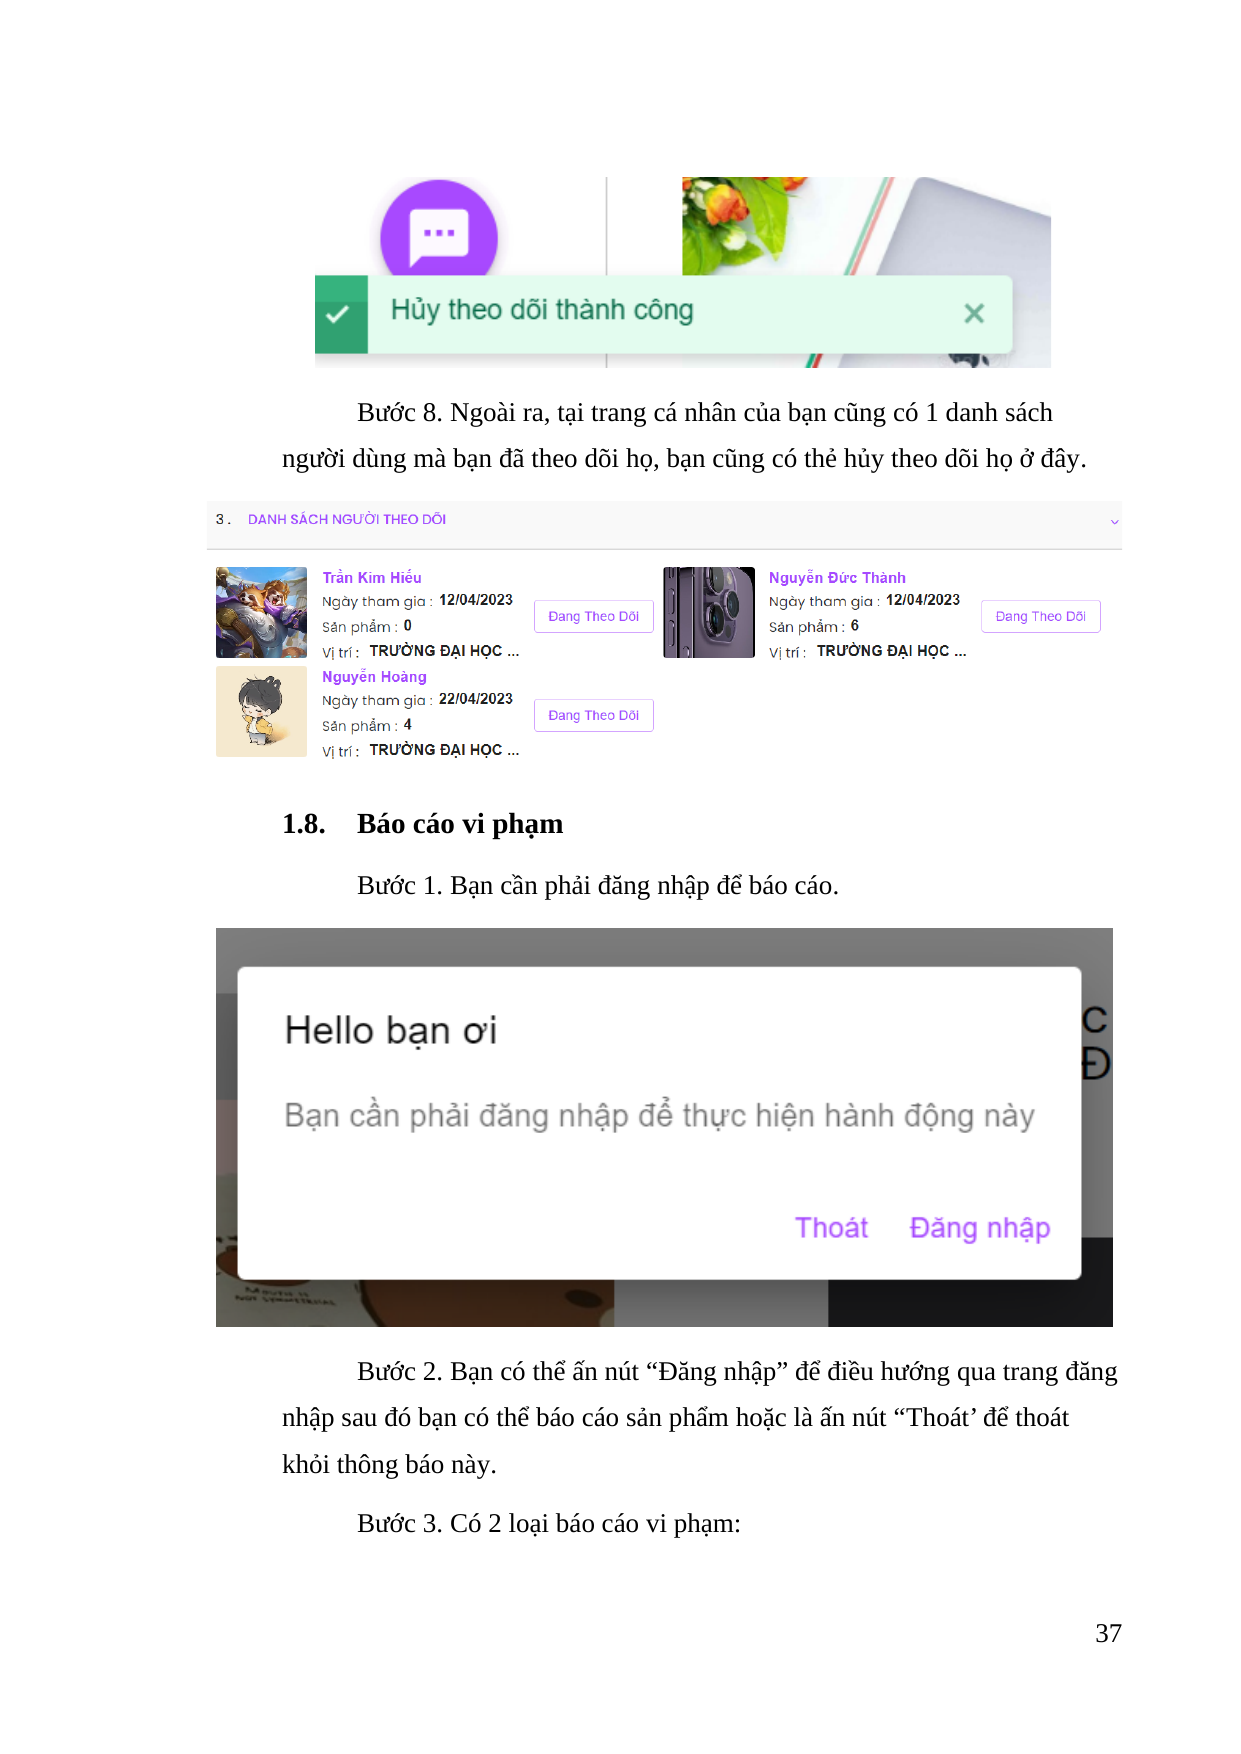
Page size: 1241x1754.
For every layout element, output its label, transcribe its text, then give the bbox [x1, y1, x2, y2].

text Bước 2. Bạn có thể ấn nút “Đăng nhập” để điều hướng qua trang đăng nhập sau đó bạn có thể báo cáo sản phẩm hoặc là ấn nút “Thoát’ để thoát khỏi thông báo này. [282, 1355, 1122, 1479]
picture [315, 177, 1052, 368]
text Bước 8. Ngoài ra, tại trang cá nhân của bạn cũng có 1 danh sách người dùng mà bạn đã theo dõi họ, bạn cũng có thẻ hủy theo dõi họ ở đây. [282, 396, 1122, 474]
text Bước 3. Có 2 loại báo cáo vi phạm: [282, 1507, 1122, 1538]
picture [206, 501, 1123, 779]
picture [216, 928, 1113, 1327]
text Bước 1. Bạn cần phải đăng nhập để báo cáo. [282, 869, 1122, 900]
list Báo cáo vi phạm [282, 806, 1122, 840]
